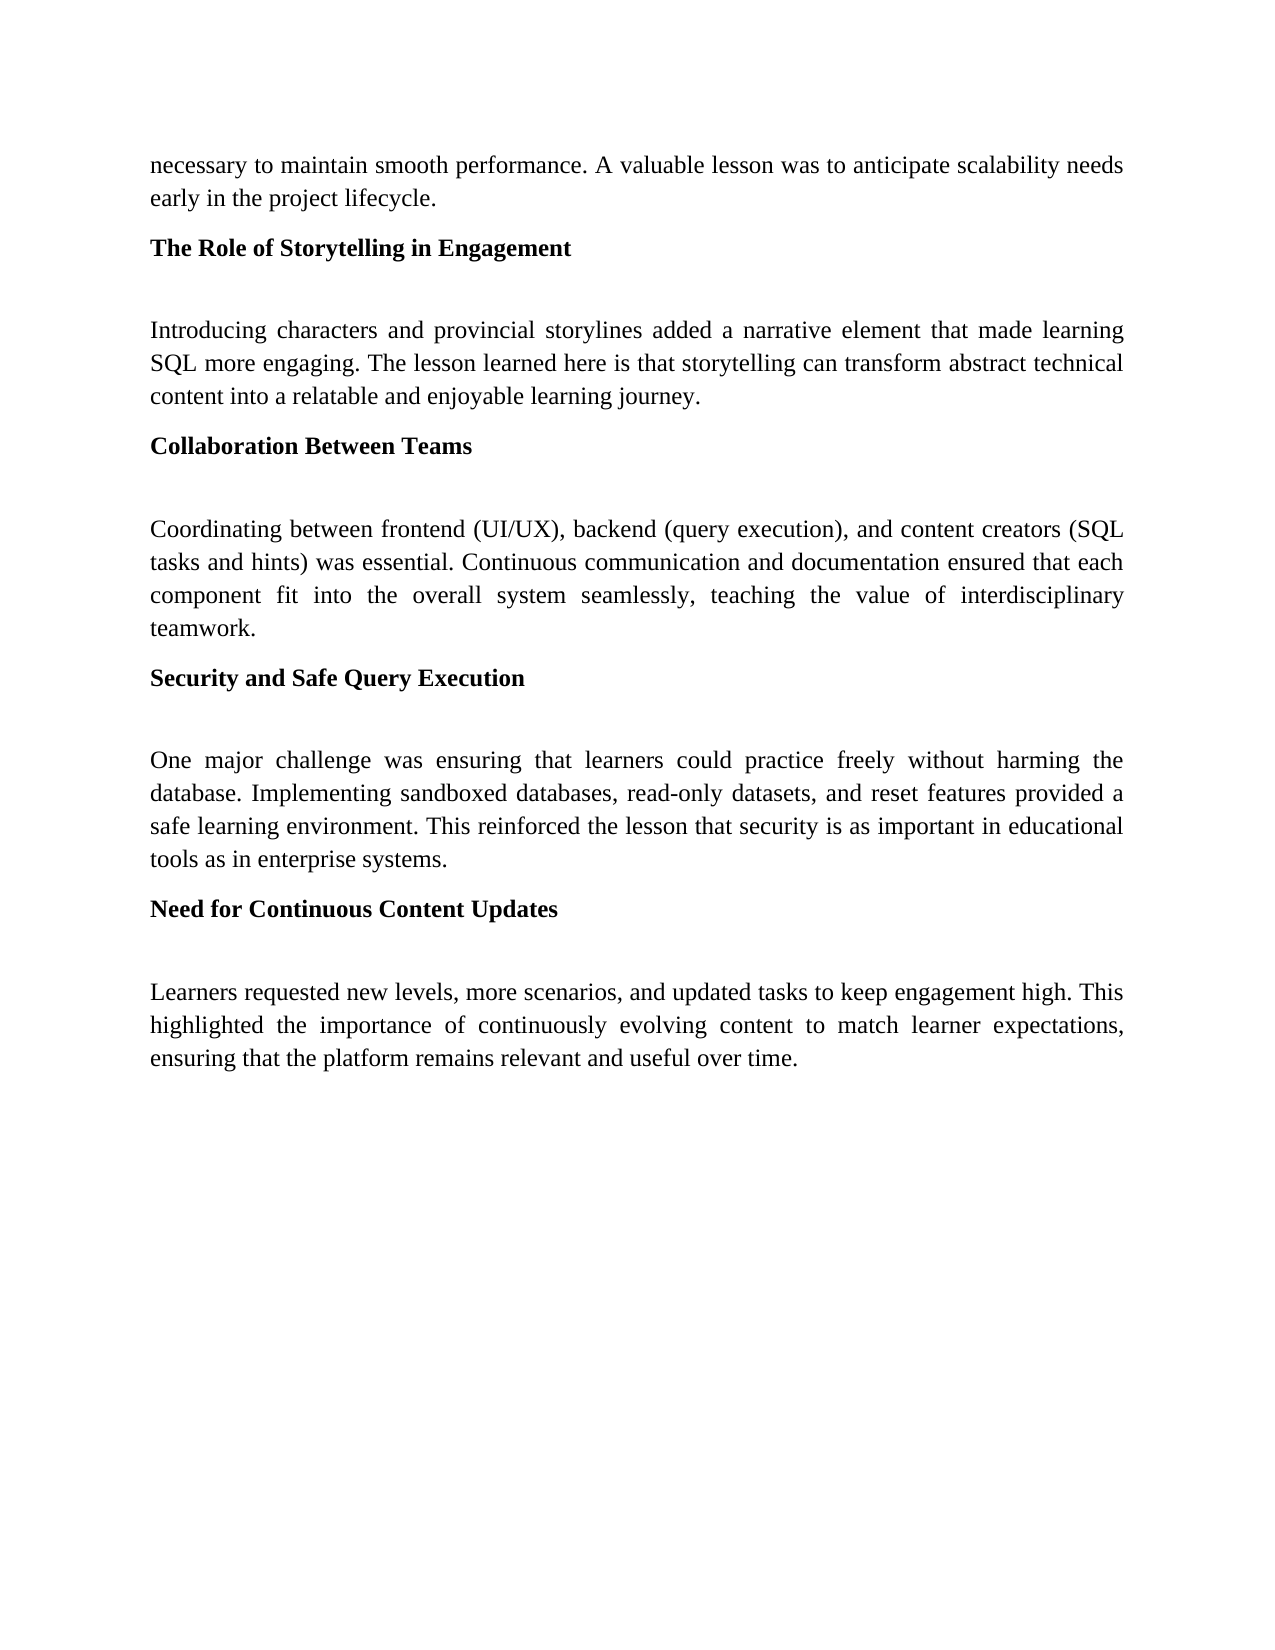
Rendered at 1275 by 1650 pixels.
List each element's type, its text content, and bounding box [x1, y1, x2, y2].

text Learners requested new levels, more scenarios, and updated tasks to keep engagement high. This highlighted the importance of continuously evolving content to match learner expectations, ensuring that the platform remains relevant and useful over time. [150, 944, 1125, 1072]
text One major challenge was ensuring that learners could practice freely without harming the database. Implementing sandboxed databases, read-only datasets, and reset features provided a safe learning environment. This reinforced the lesson that security is as important in educational tools as in enterprise systems. [150, 712, 1125, 873]
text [150, 150, 1125, 212]
text Need for Continuous Content Updates [150, 894, 1125, 923]
text Security and Safe Query Execution [150, 663, 1125, 691]
text Introducing characters and provincial storylines added a narrative element that made learning SQL more engaging. The lesson learned here is that storytelling can transform abstract technical content into a relatable and enjoyable learning journey. [150, 282, 1125, 410]
text Collaboration Between Teams [150, 431, 1125, 460]
text Coordinating between frontend (UI/UX), backend (query execution), and content creators (SQL tasks and hints) was essential. Continuous communication and documentation ensured that each component fit into the overall system seamlessly, teaching the value of interdisciplinary teamwork. [150, 481, 1125, 642]
text The Role of Storytelling in Engagement [150, 233, 1125, 261]
